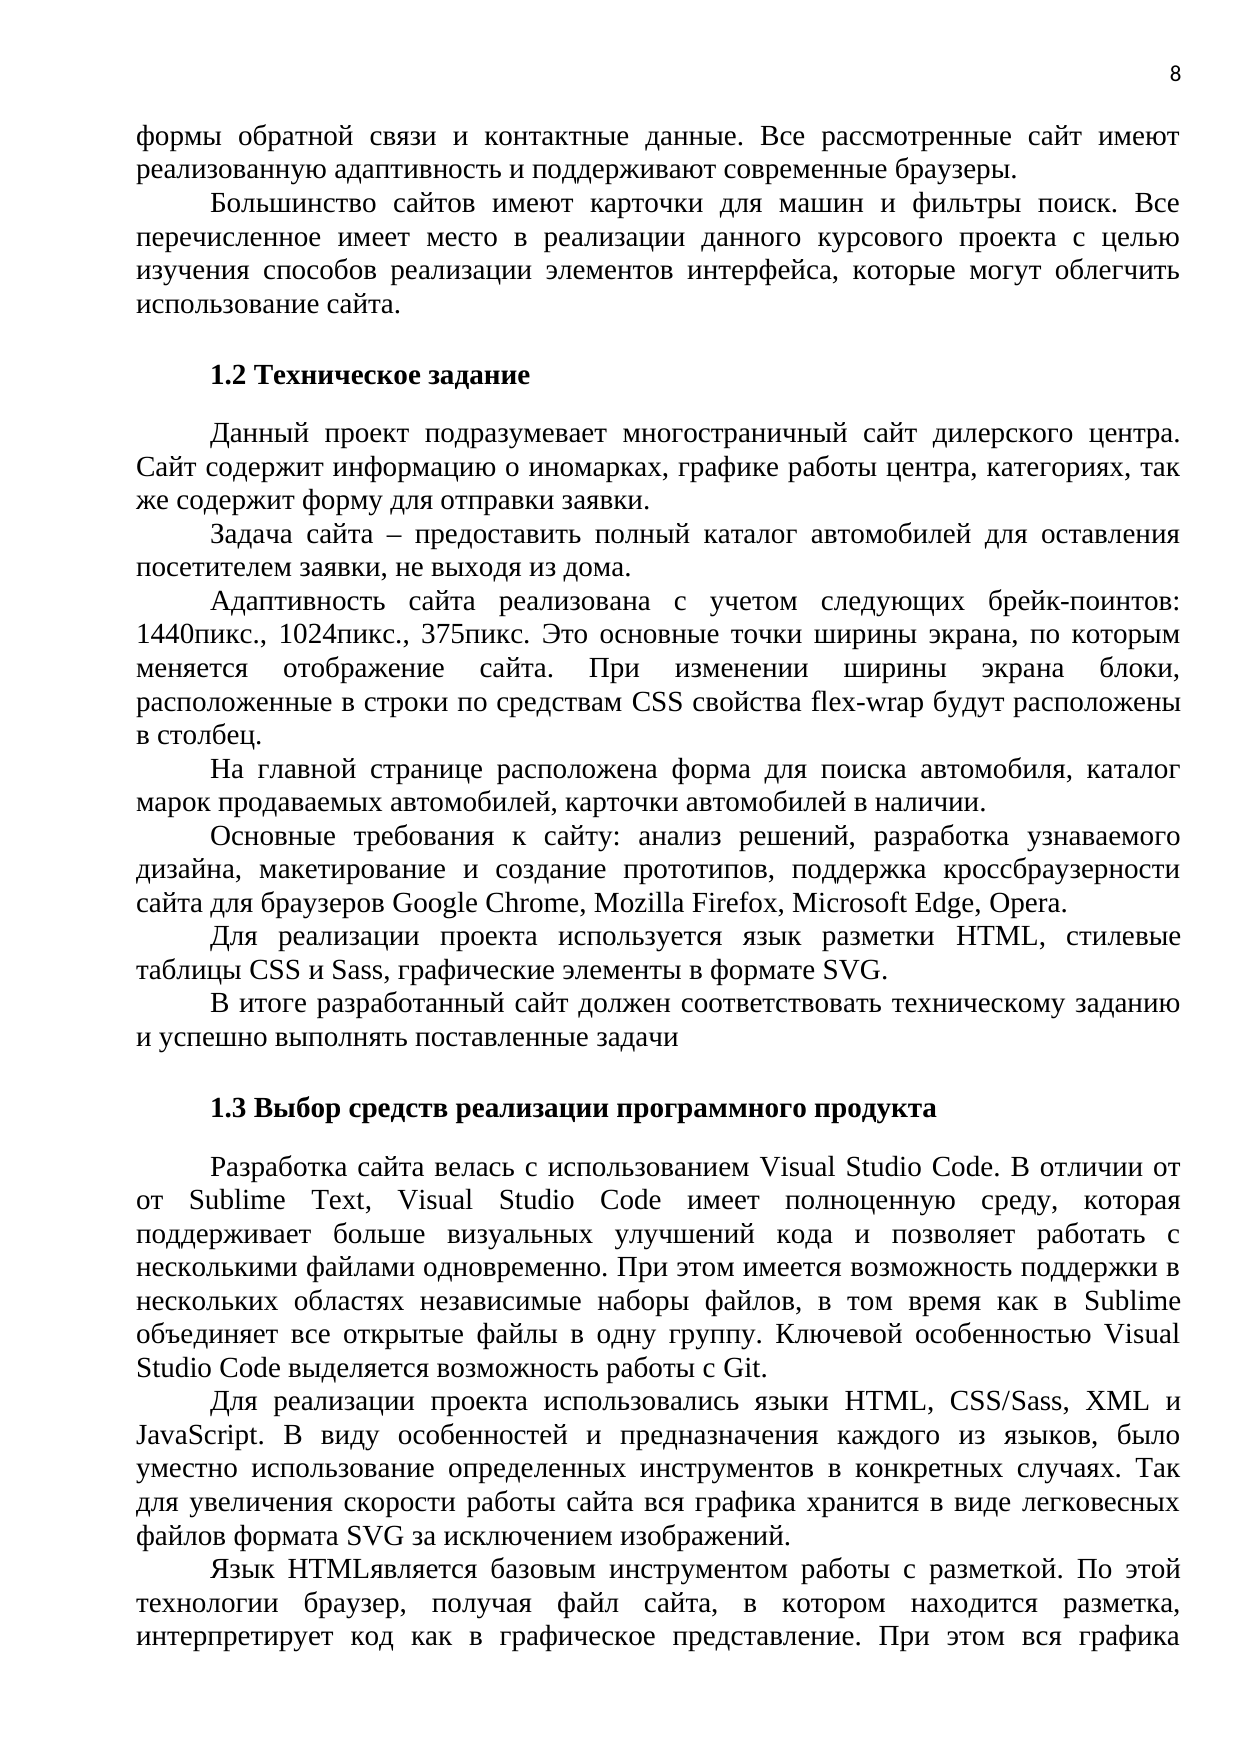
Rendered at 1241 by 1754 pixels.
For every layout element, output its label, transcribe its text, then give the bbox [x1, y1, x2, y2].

text Основные требования к сайту: анализ решений, разработка узнаваемого дизайна, макетирование и создание прототипов, поддержка кроссбраузерности сайта для браузеров Google Chrome, Mozilla Firefox, Microsoft Edge, Opera. [136, 818, 1181, 918]
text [136, 118, 1181, 185]
text Адаптивность сайта реализована с учетом следующих брейк-поинтов: 1440пикс., 1024пикс., 375пикс. Это основные точки ширины экрана, по которым меняется отображение сайта. При изменении ширины экрана блоки, расположенные в строки по средствам CSS свойства flex-wrap будут расположены в столбец. [136, 583, 1181, 751]
text В итоге разработанный сайт должен соответствовать техническому заданию и успешно выполнять поставленные задачи [136, 986, 1181, 1053]
text На главной странице расположена форма для поиска автомобиля, каталог марок продаваемых автомобилей, карточки автомобилей в наличии. [136, 751, 1181, 818]
text Большинство сайтов имеют карточки для машин и фильтры поиск. Все перечисленное имеет место в реализации данного курсового проекта с целью изучения способов реализации элементов интерфейса, которые могут облегчить использование сайта. [136, 185, 1181, 319]
list Техническое задание [210, 357, 1181, 390]
text Данный проект подразумевает многостраничный сайт дилерского центра. Сайт содержит информацию о иномарках, графике работы центра, категориях, так же содержит форму для отправки заявки. [136, 415, 1181, 516]
text Для реализации проекта использовались языки HTML, CSS/Sass, XML и JavaScript. В виду особенностей и предназначения каждого из языков, было уместно использование определенных инструментов в конкретных случаях. Так для увеличения скорости работы сайта вся графика хранится в виде легковесных файлов формата SVG за исключением изображений. [136, 1383, 1181, 1551]
text Для реализации проекта используется язык разметки HTML, стилевые таблицы CSS и Sass, графические элементы в формате SVG. [136, 918, 1181, 986]
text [136, 1551, 1181, 1652]
text Разработка сайта велась с использованием Visual Studio Code. В отличии от от Sublime Text, Visual Studio Code имеет полноценную среду, которая поддерживает больше визуальных улучшений кода и позволяет работать с несколькими файлами одновременно. При этом имеется возможность поддержки в нескольких областях независимые наборы файлов, в том время как в Sublime объединяет все открытые файлы в одну группу. Ключевой особенностью Visual Studio Code выделяется возможность работы с Git. [136, 1149, 1181, 1383]
text 1.3 Выбор средств реализации программного продукта [136, 1090, 1181, 1124]
text Задача сайта – предоставить полный каталог автомобилей для оставления посетителем заявки, не выходя из дома. [136, 516, 1181, 583]
